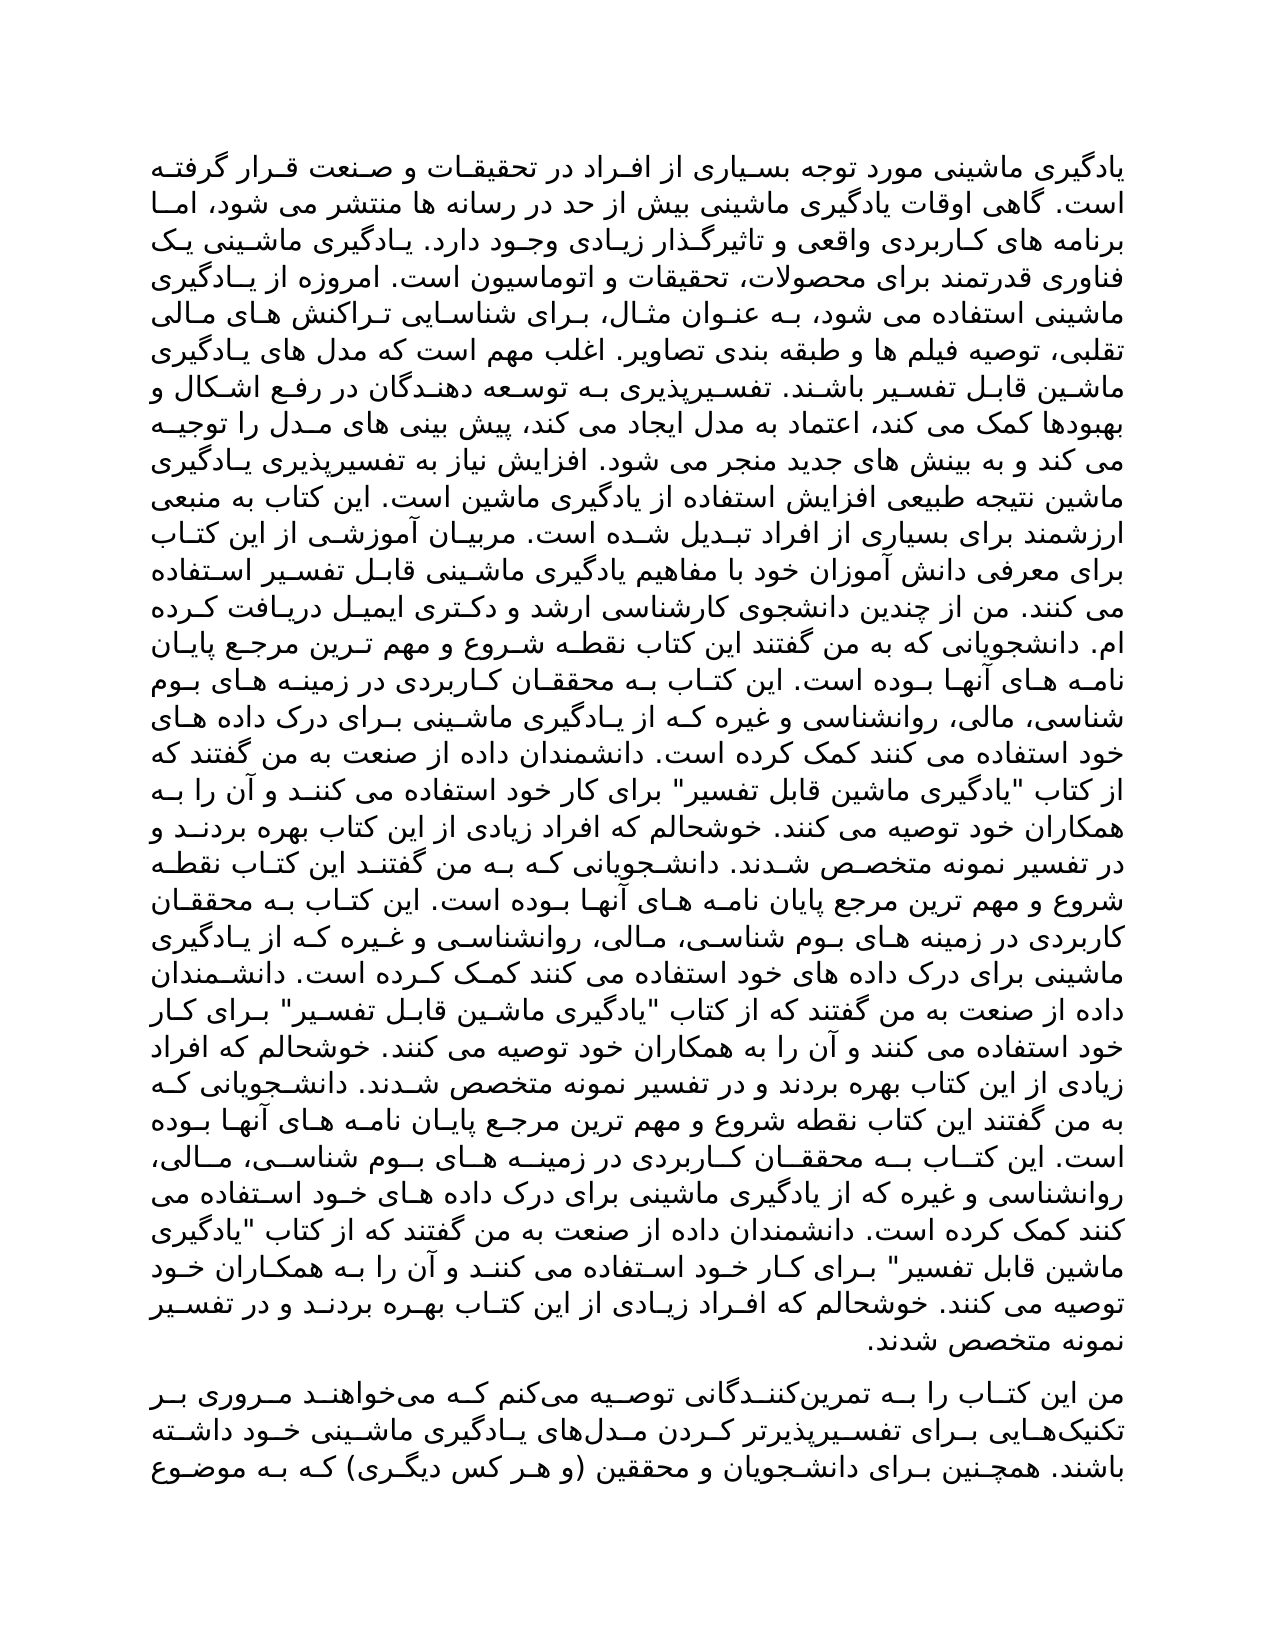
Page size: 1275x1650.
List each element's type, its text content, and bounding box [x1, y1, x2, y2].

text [150, 1377, 1125, 1484]
text یادگیری ماشینی مورد توجه بسیاری از افراد در تحقیقات و صنعت قرار گرفته است. گاهی اوقات یادگیری ماشینی بیش از حد در رسانه ها منتشر می شود، اما برنامه های کاربردی واقعی و تاثیرگذار زیادی وجود دارد. یادگیری ماشینی یک فناوری قدرتمند برای محصولات، تحقیقات و اتوماسیون است. امروزه از یادگیری ماشینی استفاده می شود، به عنوان مثال، برای شناسایی تراکنش های مالی تقلبی، توصیه فیلم ها و طبقه بندی تصاویر. اغلب مهم است که مدل های یادگیری ماشین قابل تفسیر باشند. تفسیرپذیری به توسعه دهندگان در رفع اشکال و بهبودها کمک می کند، اعتماد به مدل ایجاد می کند، پیش بینی های مدل را توجیه می کند و به بینش های جدید منجر می شود. افزایش نیاز به تفسیرپذیری یادگیری ماشین نتیجه طبیعی افزایش استفاده از یادگیری ماشین است. این کتاب به منبعی ارزشمند برای بسیاری از افراد تبدیل شده است. مربیان آموزشی از این کتاب برای معرفی دانش آموزان خود با مفاهیم یادگیری ماشینی قابل تفسیر استفاده می کنند. من از چندین دانشجوی کارشناسی ارشد و دکتری ایمیل دریافت کرده ام. دانشجویانی که به من گفتند این کتاب نقطه شروع و مهم ترین مرجع پایان نامه های آنها بوده است. این کتاب به محققان کاربردی در زمینه های بوم شناسی، مالی، روانشناسی و غیره که از یادگیری ماشینی برای درک داده های خود استفاده می کنند کمک کرده است. دانشمندان داده از صنعت به من گفتند که از کتاب "یادگیری ماشین قابل تفسیر" برای کار خود استفاده می کنند و آن را به همکاران خود توصیه می کنند. خوشحالم که افراد زیادی از این کتاب بهره بردند و در تفسیر نمونه متخصص شدند. دانشجویانی که به من گفتند این کتاب نقطه شروع و مهم ترین مرجع پایان نامه های آنها بوده است. این کتاب به محققان کاربردی در زمینه های بوم شناسی، مالی، روانشناسی و غیره که از یادگیری ماشینی برای درک داده های خود استفاده می کنند کمک کرده است. دانشمندان داده از صنعت به من گفتند که از کتاب "یادگیری ماشین قابل تفسیر" برای کار خود استفاده می کنند و آن را به همکاران خود توصیه می کنند. خوشحالم که افراد زیادی از این کتاب بهره بردند و در تفسیر نمونه متخصص شدند. دانشجویانی که به من گفتند این کتاب نقطه شروع و مهم ترین مرجع پایان نامه های آنها بوده است. این کتاب به محققان کاربردی در زمینه های بوم شناسی، مالی، روانشناسی و غیره که از یادگیری ماشینی برای درک داده های خود استفاده می کنند کمک کرده است. دانشمندان داده از صنعت به من گفتند که از کتاب "یادگیری ماشین قابل تفسیر" برای کار خود استفاده می کنند و آن را به همکاران خود توصیه می کنند. خوشحالم که افراد زیادی از این کتاب بهره بردند و در تفسیر نمونه متخصص شدند. [150, 150, 1125, 1357]
